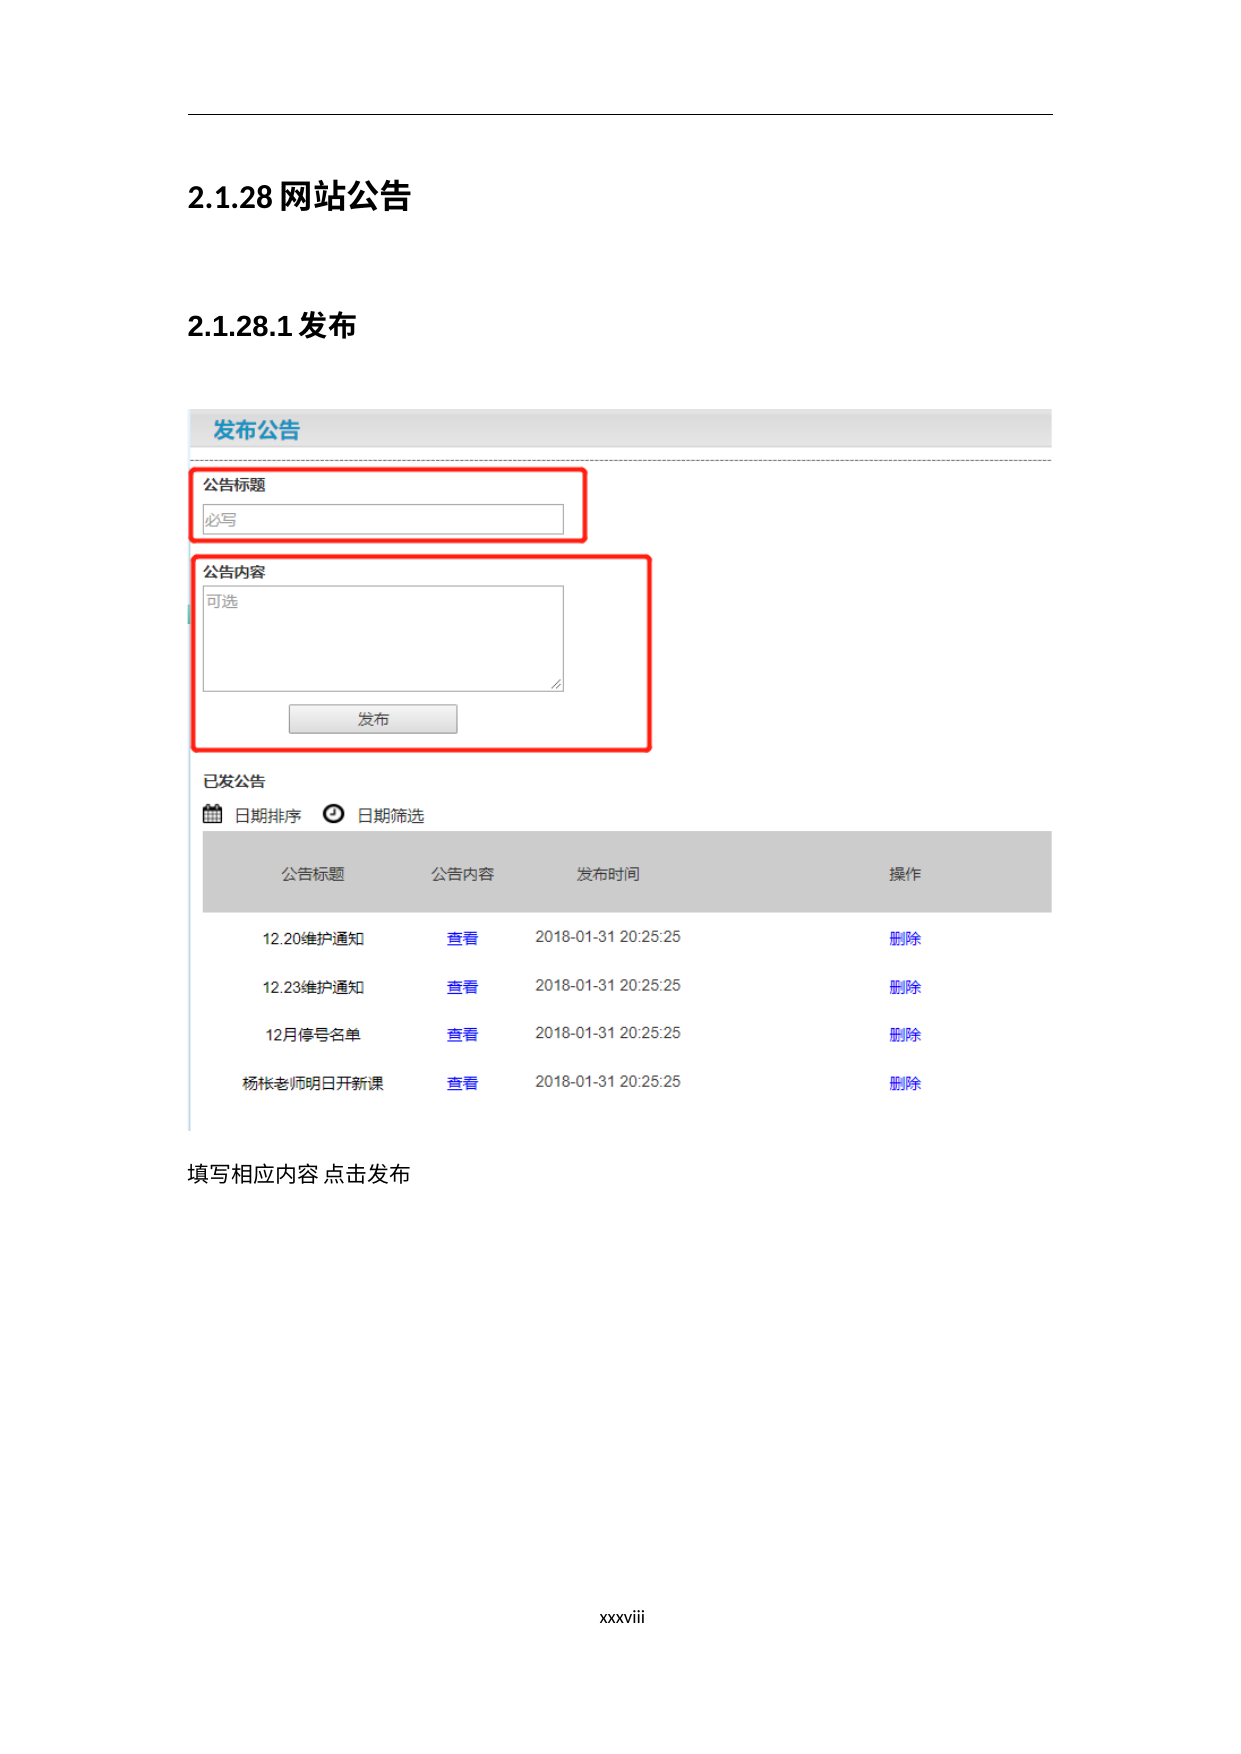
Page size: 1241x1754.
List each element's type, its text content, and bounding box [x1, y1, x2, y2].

subtitle 2.1.28网站公告 [187, 162, 1053, 227]
text 填写相应内容 点击发布 [187, 1157, 1053, 1189]
picture [187, 409, 1052, 1131]
subtitle 2.1.28.1发布 [187, 291, 1053, 356]
